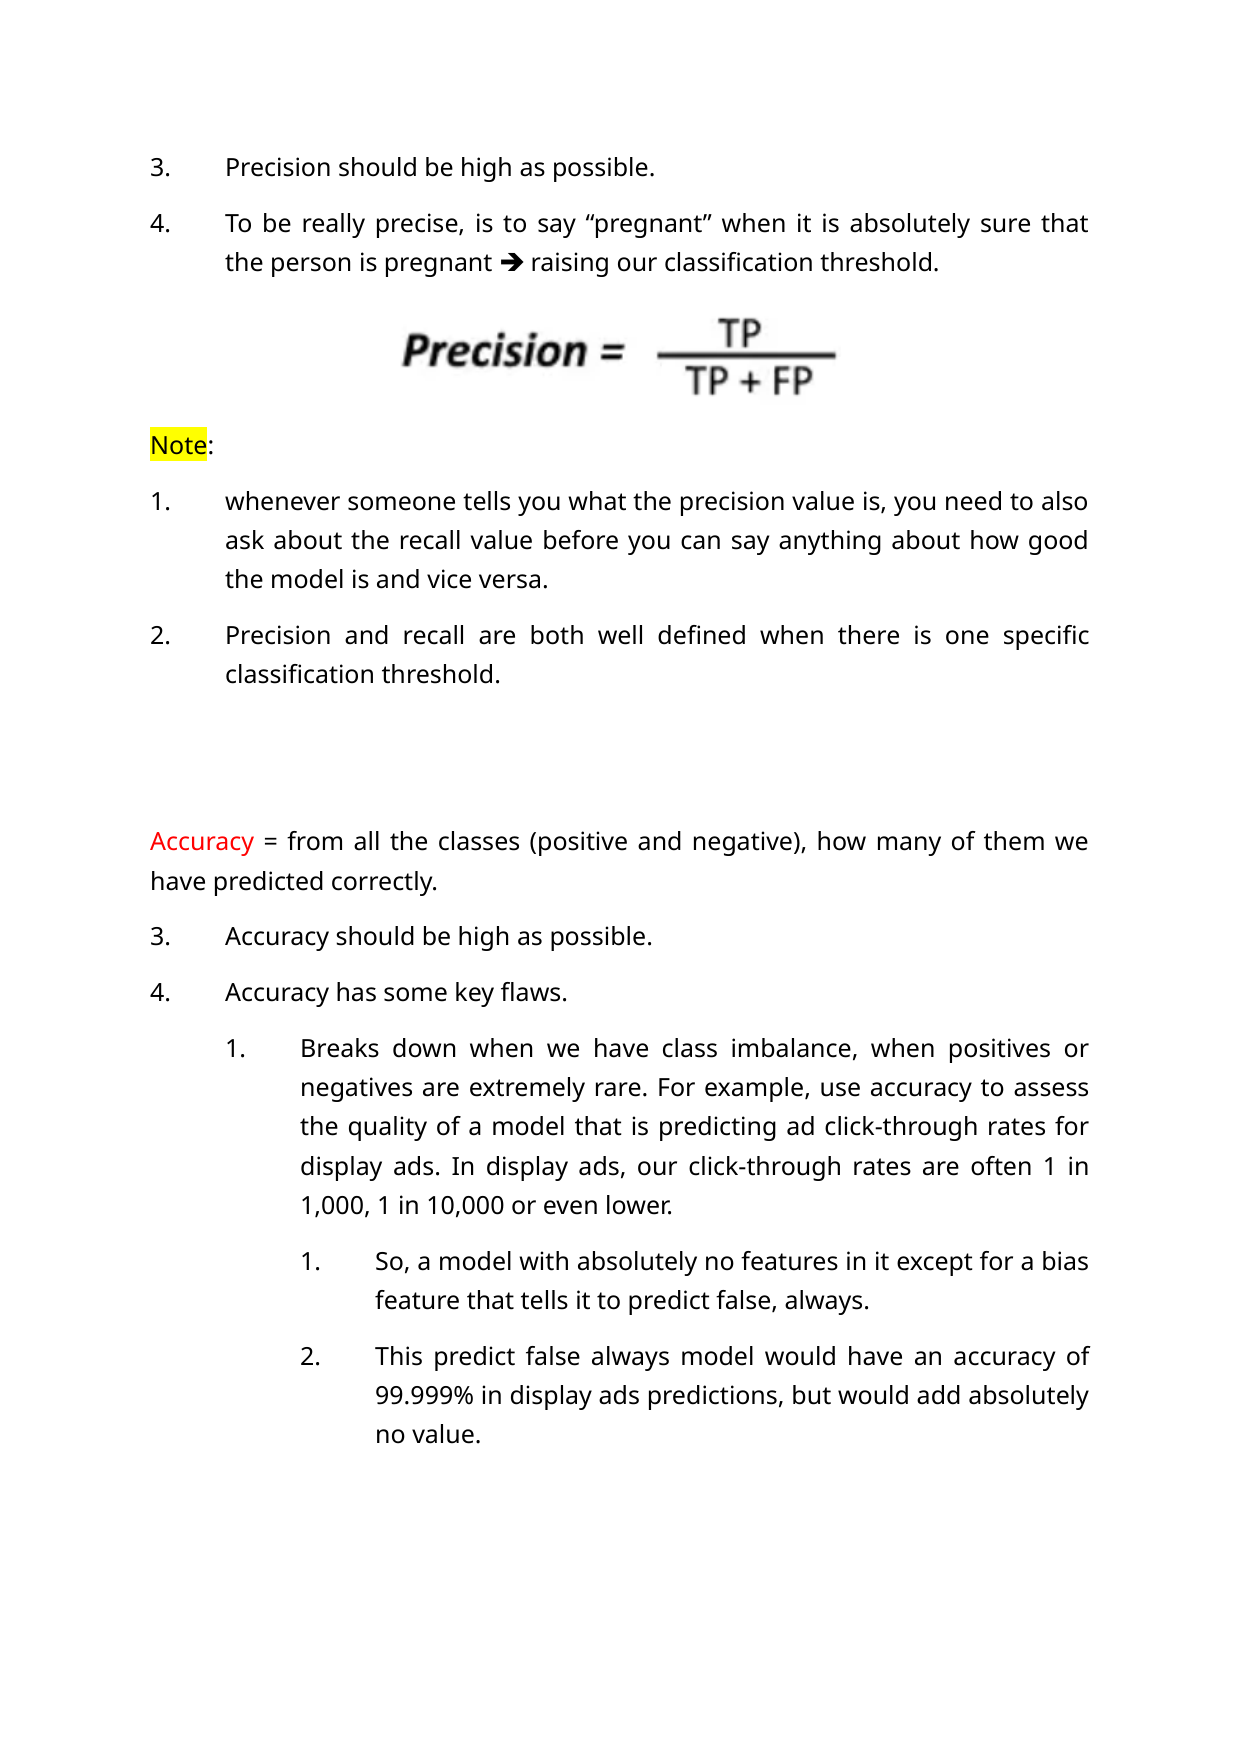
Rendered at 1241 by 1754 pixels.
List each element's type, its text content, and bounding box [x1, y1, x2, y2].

list Accuracy has some key flaws. [150, 975, 1090, 1009]
text Accuracy = from all the classes (positive and negative), how many of them we have predicted correctly. [150, 824, 1090, 897]
list Breaks down when we have class imbalance, when positives or negatives are extremely rare. For example, use accuracy to assess the quality of a model that is predicting ad click-through rates for display ads. In display ads, our click-through rates are often 1 in 1,000, 1 in 10,000 or even lower. [225, 1031, 1090, 1221]
list Accuracy should be high as possible. [150, 919, 1090, 953]
list So, a model with absolutely no features in it except for a bias feature that tells it to predict false, always. [300, 1243, 1090, 1316]
list whenever someone tells you what the precision value is, you need to also ask about the recall value before you can say anything about how good the model is and vice versa. [150, 483, 1090, 596]
text Note: [207, 427, 1090, 461]
list Precision should be high as possible. [150, 150, 1090, 184]
list This predict false always model would have an accuracy of 99.999% in display ads predictions, but would add absolutely no value. [300, 1338, 1090, 1451]
picture [399, 300, 842, 406]
list To be really precise, is to say “pregnant” when it is absolutely sure that the person is pregnant raising our classification threshold. [150, 206, 1090, 279]
list Precision and recall are both well defined when there is one specific classification threshold. [150, 617, 1090, 691]
